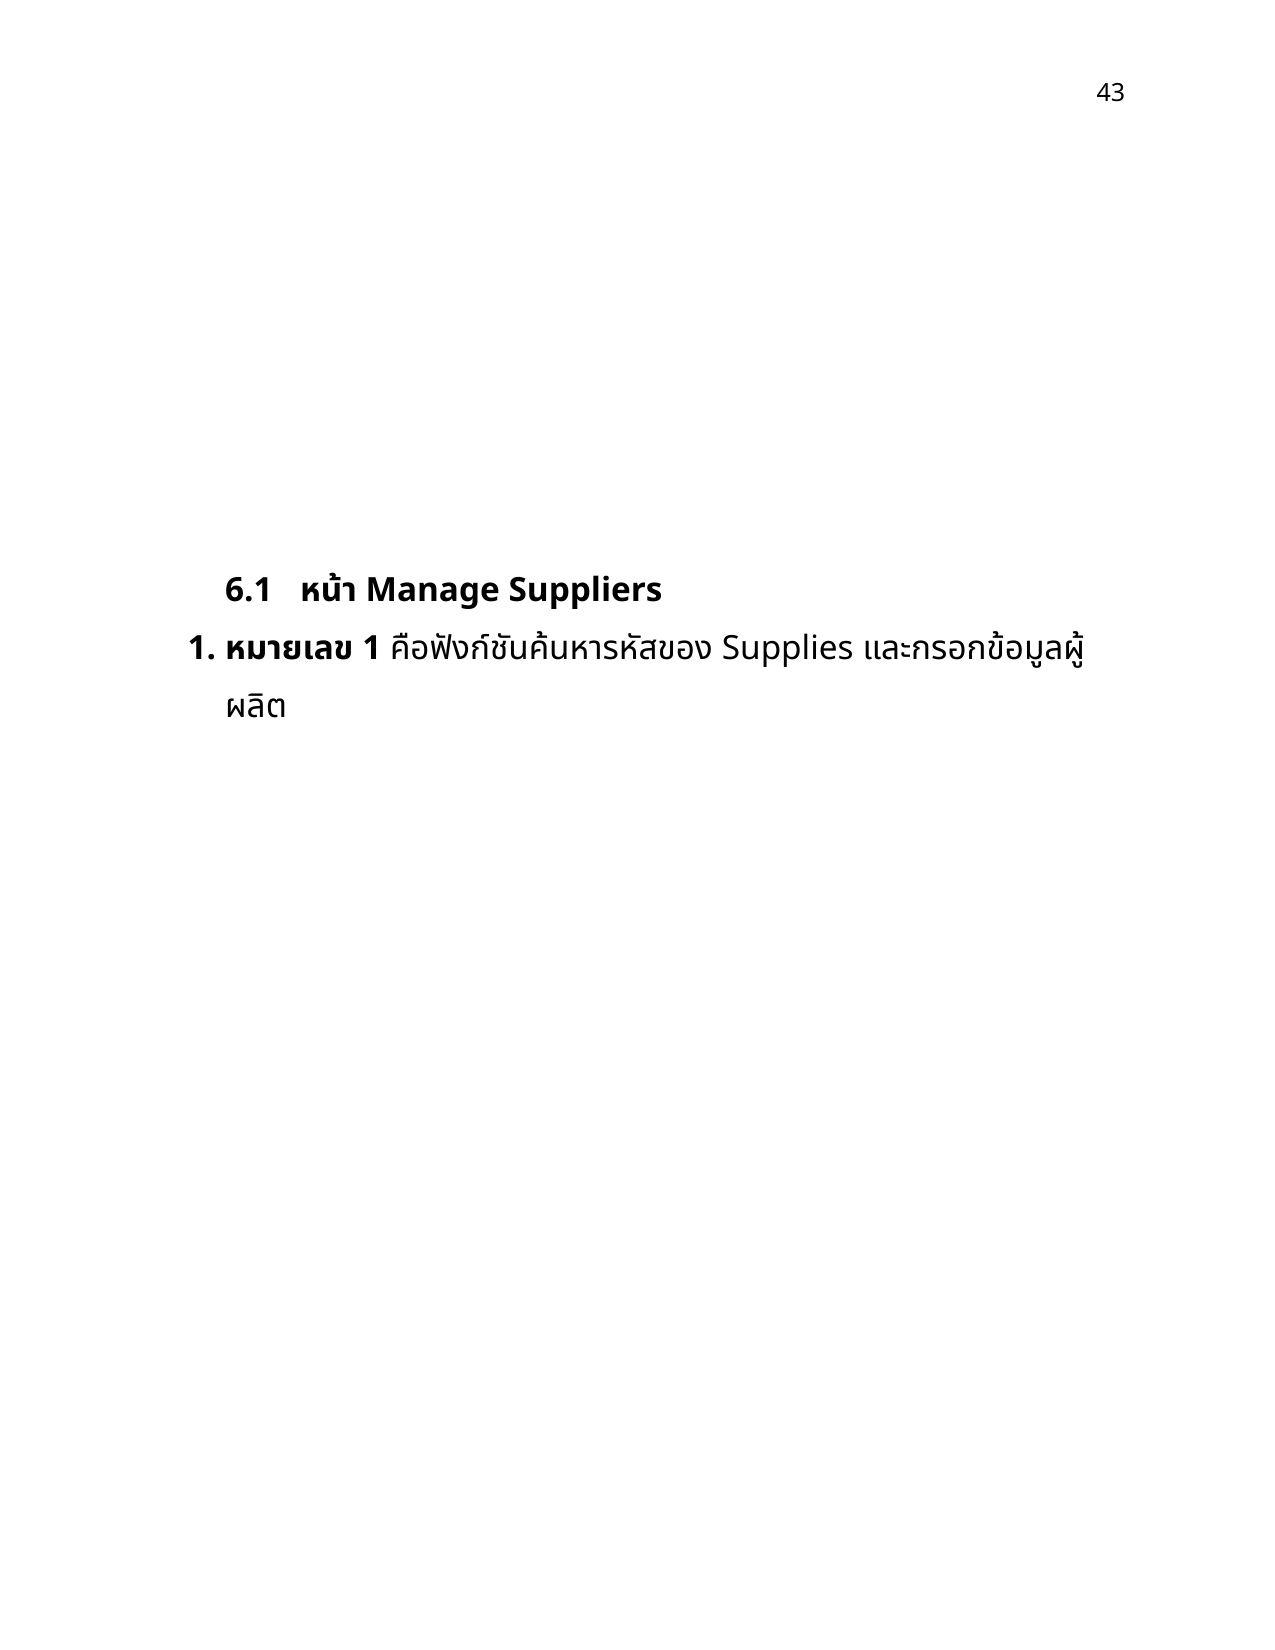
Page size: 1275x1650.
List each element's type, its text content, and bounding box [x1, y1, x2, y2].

list หมายเลข 1 คือฟังก์ชันค้นหารหัสของ Supplies และกรอกข้อมูลผู้ผลิต [187, 623, 1125, 732]
list หน้า Manage Suppliers [225, 565, 1125, 616]
